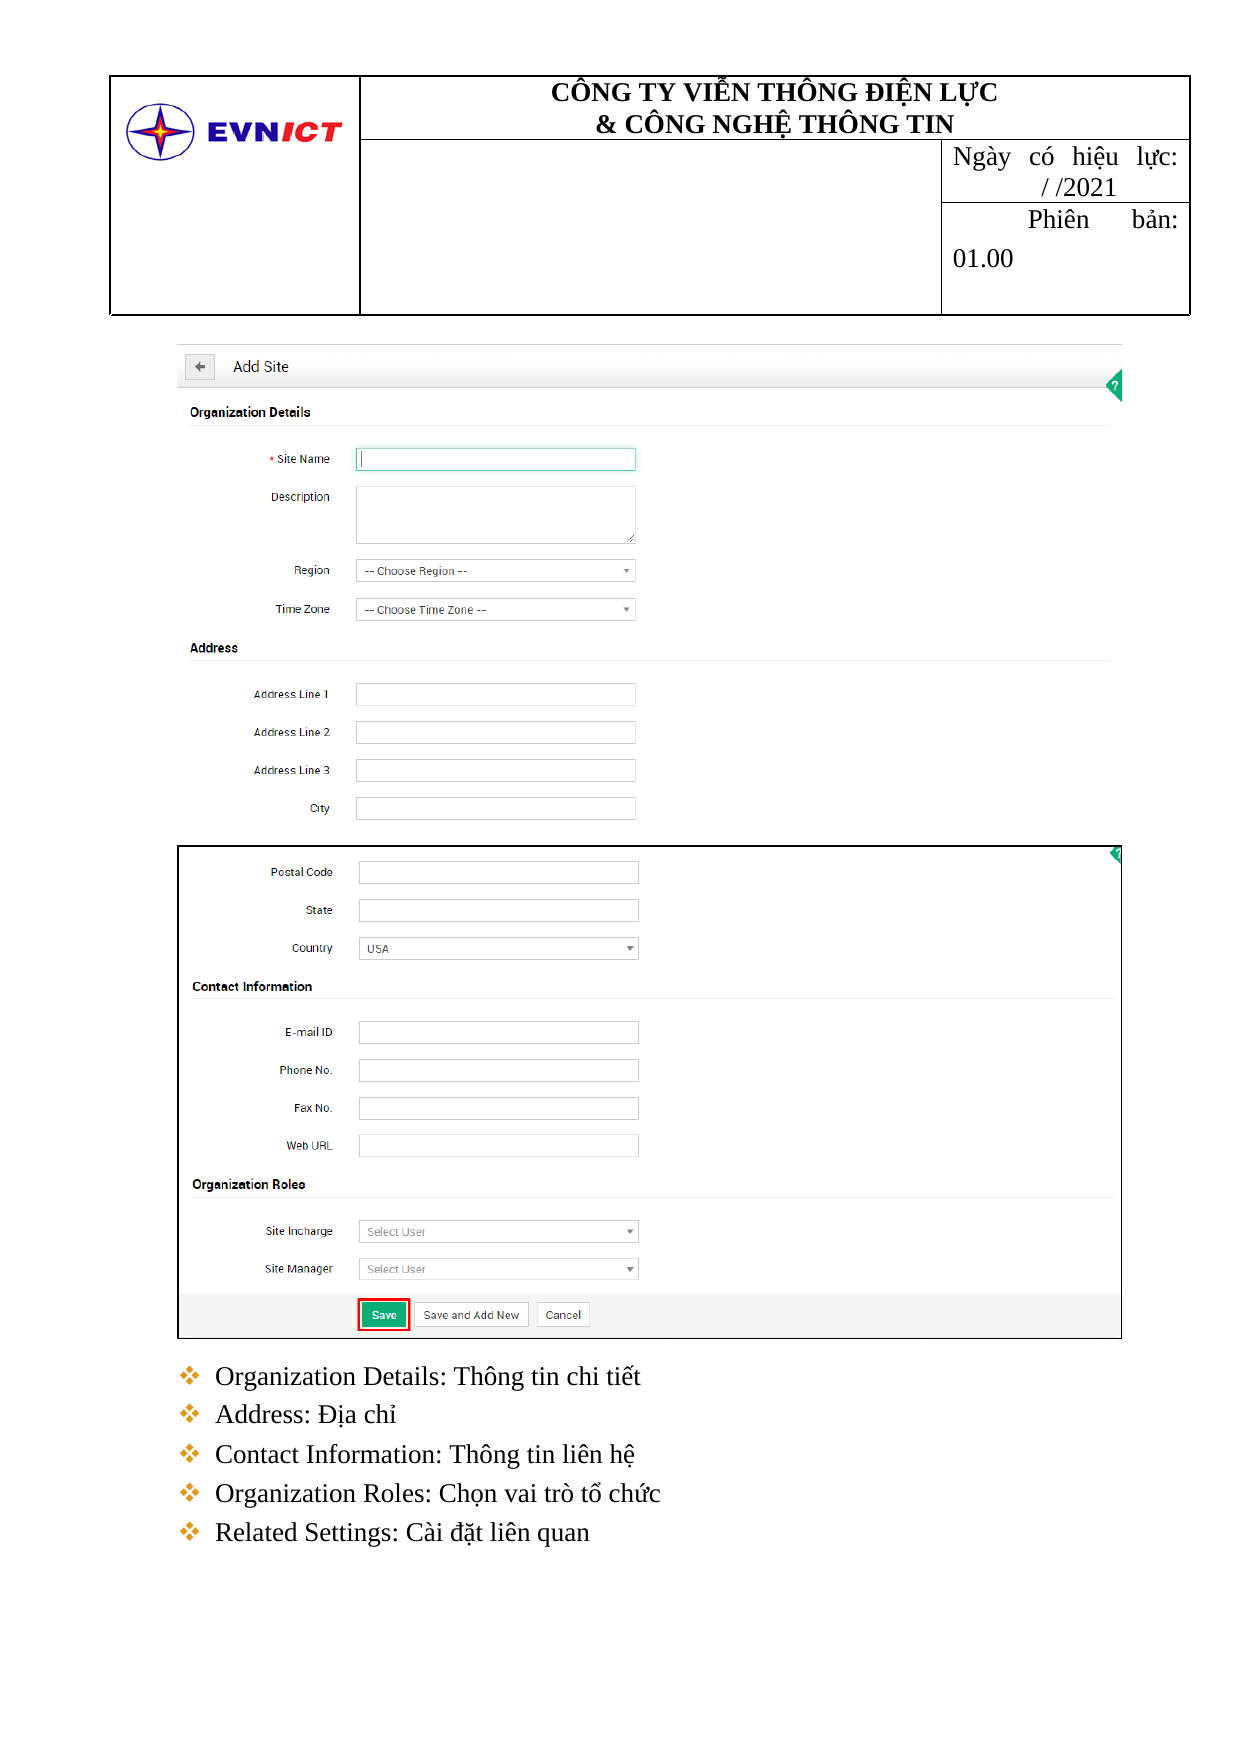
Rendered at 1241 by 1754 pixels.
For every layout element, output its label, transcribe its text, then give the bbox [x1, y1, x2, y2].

list Contact Information: Thông tin liên hệ [177, 1438, 1122, 1469]
picture [122, 77, 348, 187]
list Address: Địa chỉ [177, 1399, 1122, 1430]
picture [177, 343, 1123, 826]
list Related Settings: Cài đặt liên quan [177, 1516, 1122, 1547]
picture [179, 847, 1121, 1338]
list Organization Roles: Chọn vai trò tổ chức [177, 1477, 1122, 1508]
list Organization Details: Thông tin chi tiết [177, 1359, 1122, 1391]
